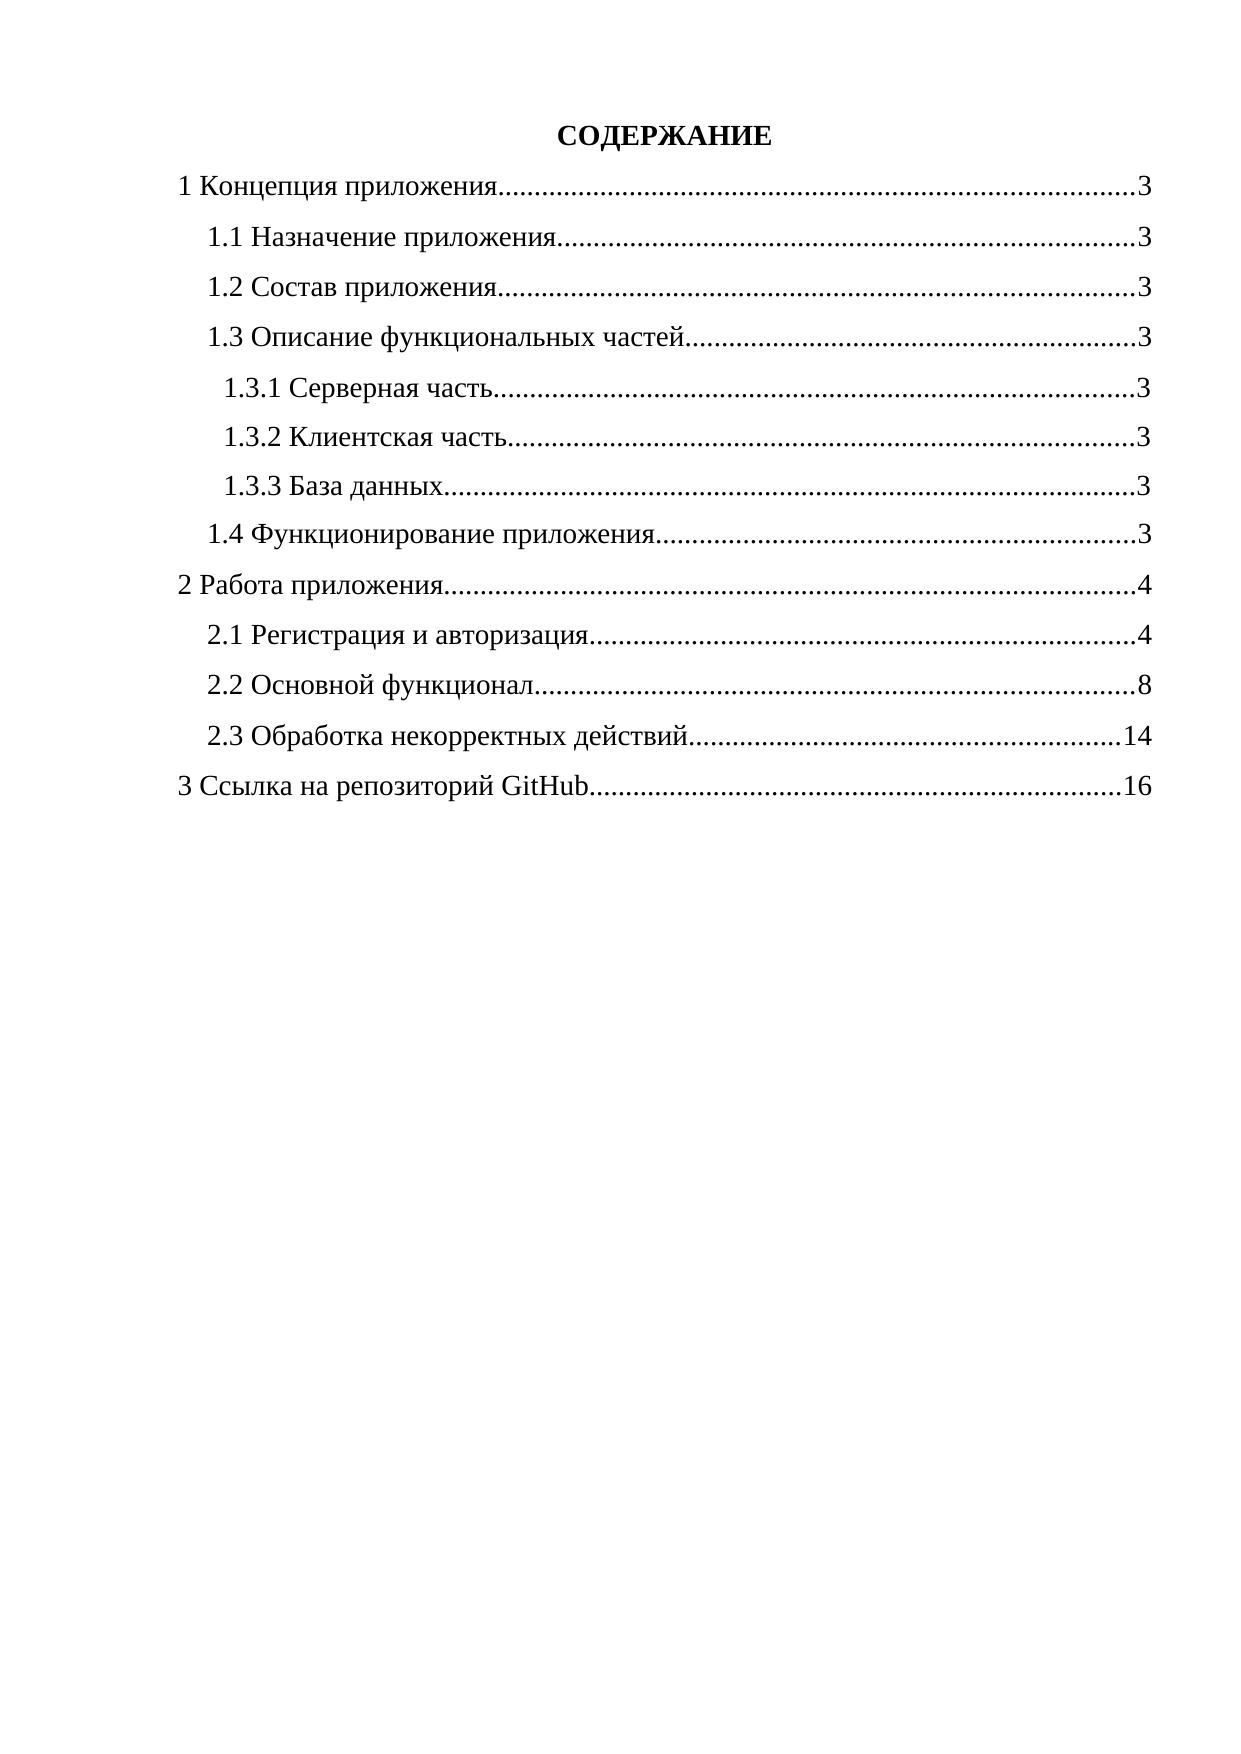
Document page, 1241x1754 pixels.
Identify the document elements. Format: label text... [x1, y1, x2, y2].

text СОДЕРЖАНИЕ [177, 118, 1152, 152]
